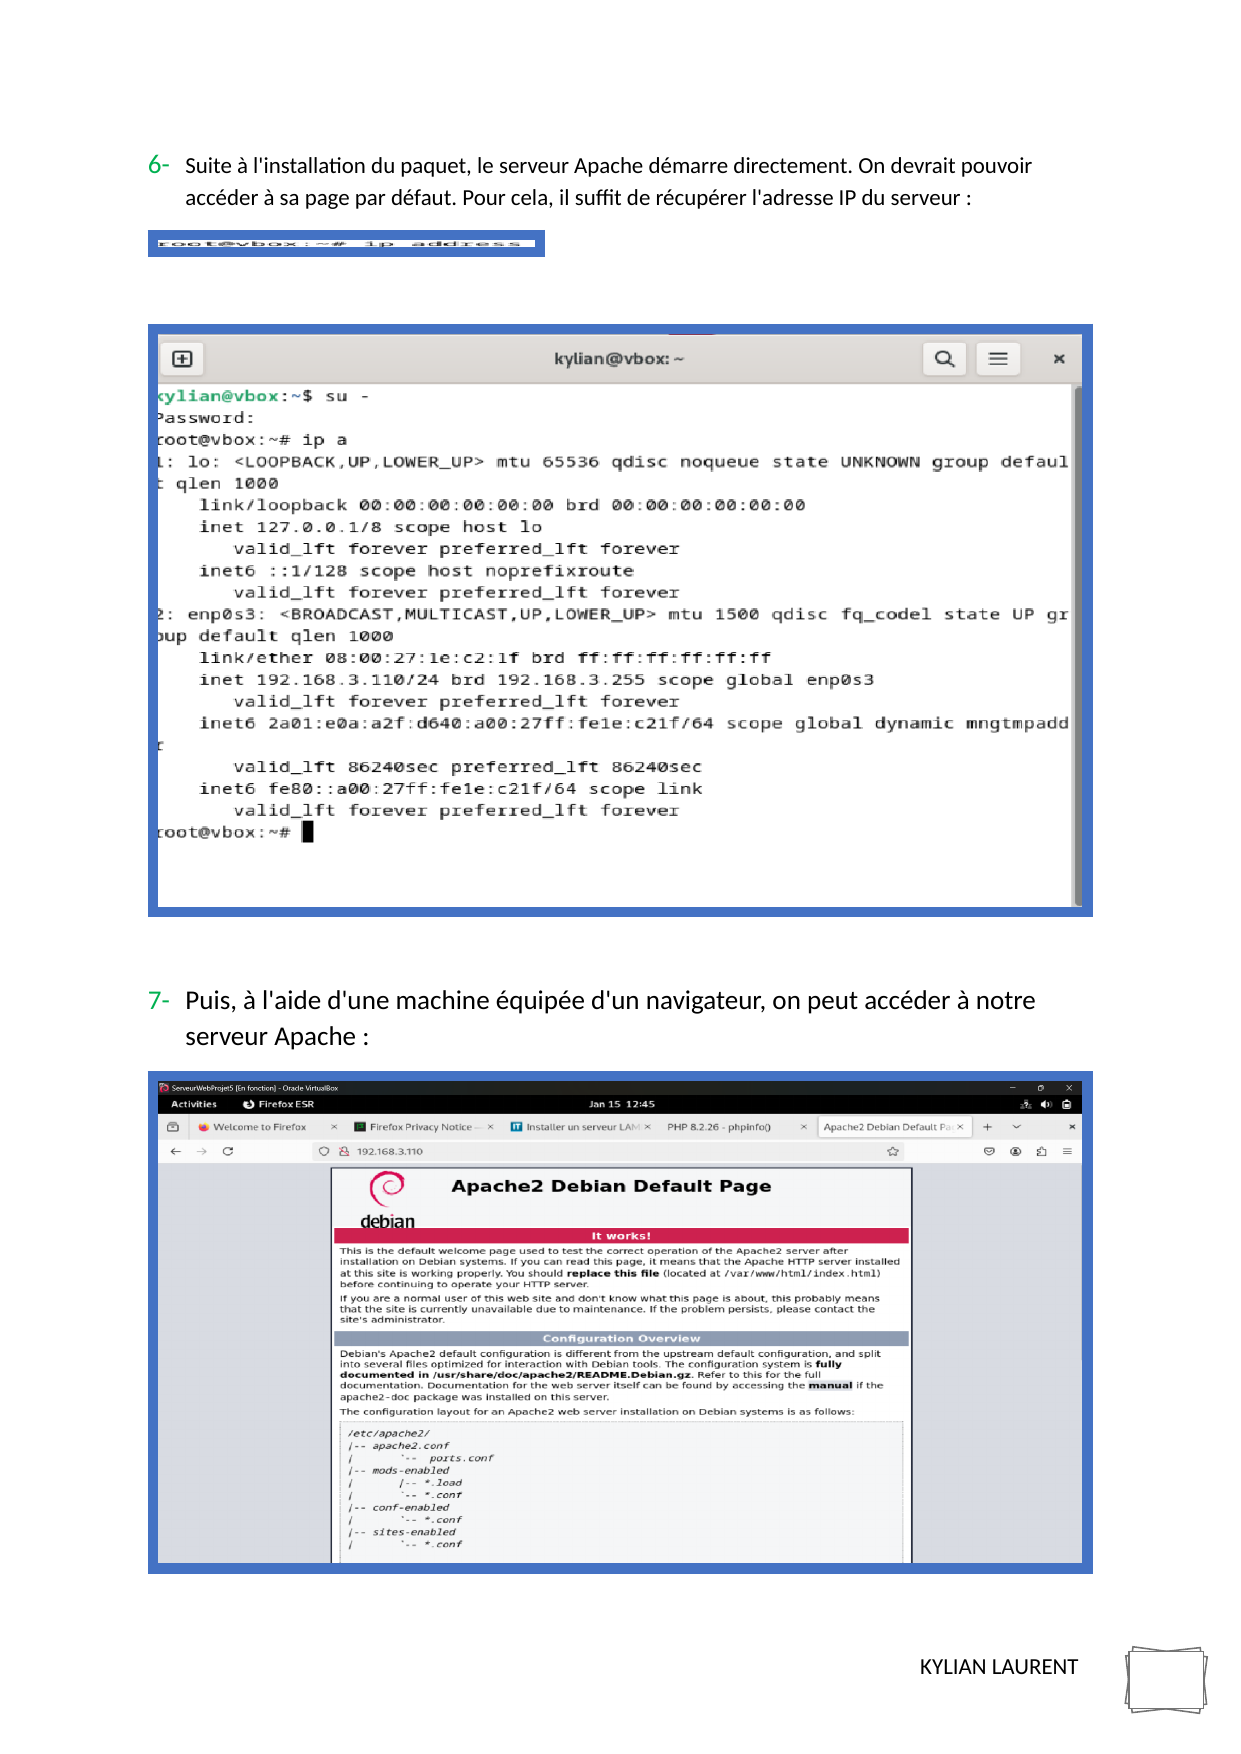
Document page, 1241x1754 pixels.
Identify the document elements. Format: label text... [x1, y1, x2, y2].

picture [158, 240, 535, 247]
list Puis, à l'aide d'une machine équipée d'un navigateur, on peut accéder à notre serveur Apache : [148, 983, 1093, 1052]
picture [158, 1081, 1082, 1563]
list Suite à l'installation du paquet, le serveur Apache démarre directement. On devrait pouvoir accéder à sa page par défaut. Pour cela, il suffit de récupérer l'adresse IP du serveur : [148, 148, 1093, 211]
picture [158, 334, 1082, 907]
